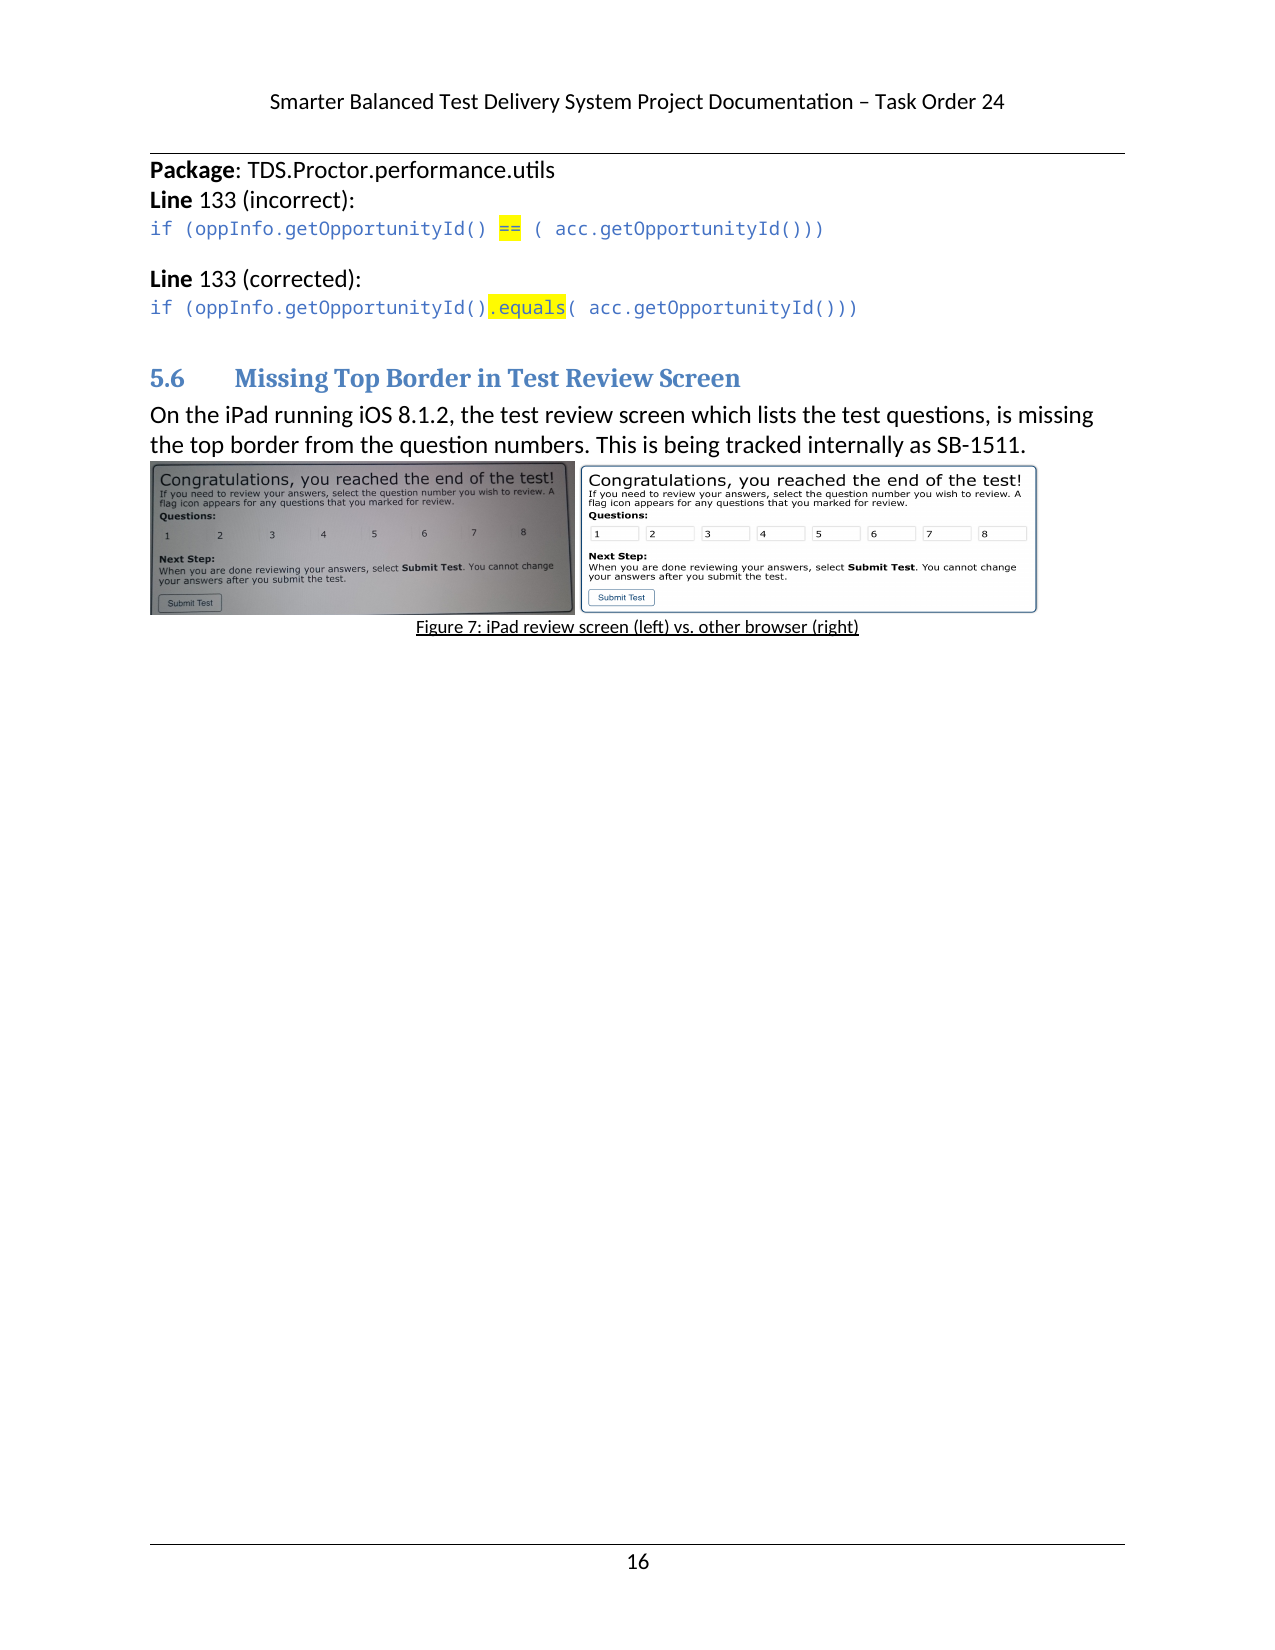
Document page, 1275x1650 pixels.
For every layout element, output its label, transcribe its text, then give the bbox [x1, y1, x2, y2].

text Line 133 (incorrect): [150, 184, 1125, 215]
text if (oppInfo.getOpportunityId() == ( acc.getOpportunityId())) [521, 215, 1125, 241]
text On the iPad running iOS 8.1.2, the test review screen which lists the test questions, is missing the top border from the question numbers. This is being tracked internally as SB-1511. [150, 399, 1125, 460]
text Package: TDS.Proctor.performance.utils [150, 154, 1125, 184]
text if (oppInfo.getOpportunityId() == ( acc.getOpportunityId())) [150, 215, 499, 241]
subtitle Missing Top Border in Test Review Screen [150, 363, 1125, 394]
picture [150, 460, 1040, 615]
text if (oppInfo.getOpportunityId().equals( acc.getOpportunityId())) [566, 294, 1125, 319]
text Line 133 (corrected): [150, 263, 1125, 294]
text if (oppInfo.getOpportunityId().equals( acc.getOpportunityId())) [150, 294, 488, 319]
